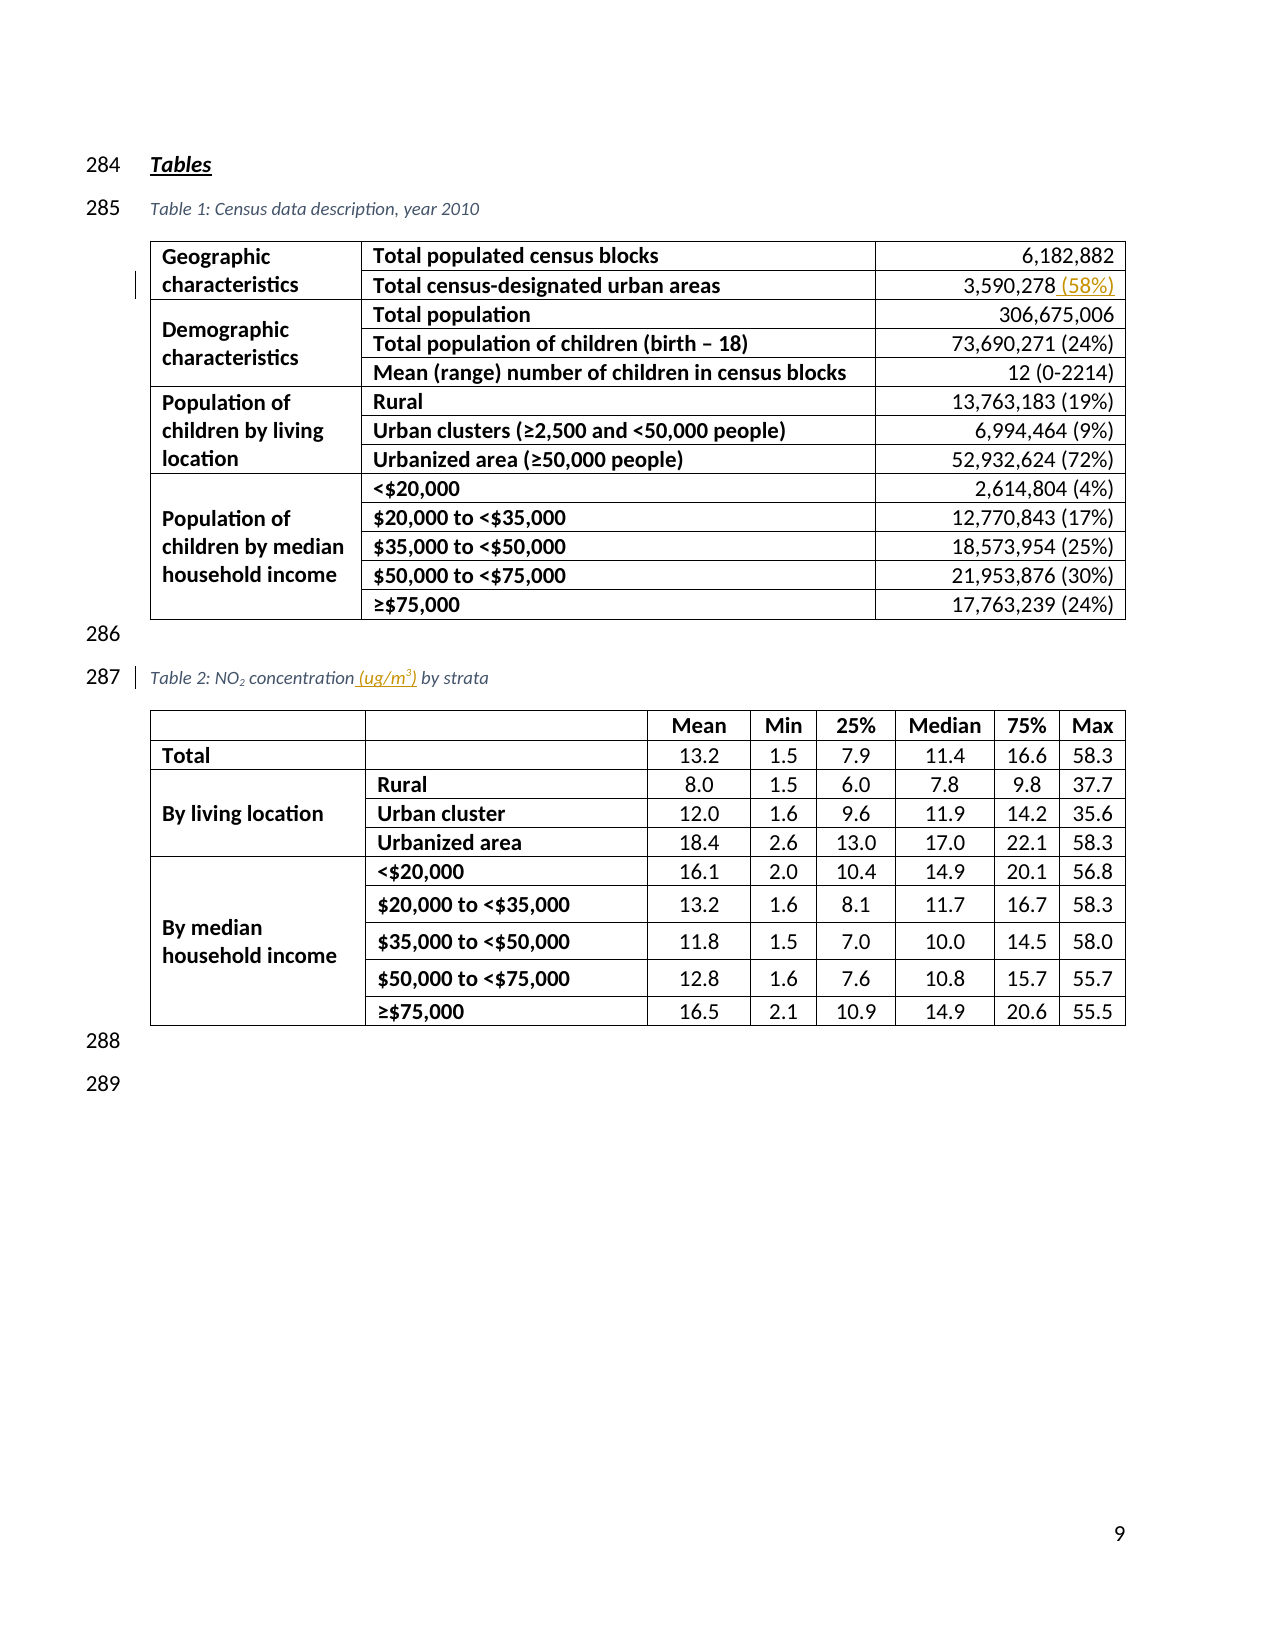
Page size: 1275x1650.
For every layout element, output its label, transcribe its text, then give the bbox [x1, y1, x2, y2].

table_cell 17.0 [896, 828, 994, 856]
table_cell 18.4 [648, 828, 750, 856]
table_cell 10.9 [817, 997, 895, 1025]
table_cell $20,000 to <$35,000 [366, 886, 647, 922]
table_cell [366, 741, 647, 769]
table_cell 306,675,006 [876, 300, 1125, 328]
table_cell 6.0 [817, 770, 895, 798]
table_cell Population of children by living location [151, 387, 361, 473]
table_cell 13.0 [817, 828, 895, 856]
table_cell 73,690,271 (24%) [876, 329, 1125, 357]
table_header [366, 711, 647, 740]
table_cell 12.0 [648, 799, 750, 827]
table_header 6,182,882 [876, 242, 1125, 270]
table_cell ≥$75,000 [362, 590, 875, 618]
table_cell 14.9 [896, 857, 994, 885]
table_cell 1.6 [751, 886, 816, 922]
table_cell 10.4 [817, 857, 895, 885]
table_cell 55.7 [1060, 960, 1125, 996]
table_cell 12.8 [648, 960, 750, 996]
table_cell Total [151, 741, 365, 769]
table_cell 6,994,464 (9%) [876, 416, 1125, 444]
table_cell 1.6 [751, 799, 816, 827]
table_cell 58.0 [1060, 923, 1125, 959]
table_cell Rural [366, 770, 647, 798]
table_cell 7.9 [817, 741, 895, 769]
table_cell $35,000 to <$50,000 [366, 923, 647, 959]
table_cell 9.8 [995, 770, 1059, 798]
table_cell 2.0 [751, 857, 816, 885]
table_cell 58.3 [1060, 741, 1125, 769]
table_cell 2.1 [751, 997, 816, 1025]
table_header Max [1060, 711, 1125, 740]
table_cell 1.5 [751, 923, 816, 959]
table_header Geographic characteristics [151, 242, 361, 299]
table_cell 11.8 [648, 923, 750, 959]
table_header 75% [995, 711, 1059, 740]
table_cell ≥$75,000 [366, 997, 647, 1025]
table_cell 10.8 [896, 960, 994, 996]
table_cell 20.1 [995, 857, 1059, 885]
table_cell 12 (0-2214) [876, 358, 1125, 386]
table_cell Urban clusters (≥2,500 and <50,000 people) [362, 416, 875, 444]
table_cell <$20,000 [362, 474, 875, 502]
table_cell 8.0 [648, 770, 750, 798]
table_cell 2,614,804 (4%) [876, 474, 1125, 502]
table_cell 16.7 [995, 886, 1059, 922]
table_cell 3,590,278 [876, 271, 1125, 299]
table_cell 11.7 [896, 886, 994, 922]
table_cell 16.6 [995, 741, 1059, 769]
table_header Min [751, 711, 816, 740]
table_cell Urbanized area [366, 828, 647, 856]
table_cell $20,000 to <$35,000 [362, 503, 875, 531]
text Tables [150, 150, 1125, 178]
table_cell 16.5 [648, 997, 750, 1025]
table_cell 14.5 [995, 923, 1059, 959]
table_cell 11.4 [896, 741, 994, 769]
table_cell $35,000 to <$50,000 [362, 532, 875, 560]
table_cell 9.6 [817, 799, 895, 827]
text Table 1: Census data description, year 2010 [150, 197, 1125, 220]
table_cell Total population [362, 300, 875, 328]
table_cell 21,953,876 (30%) [876, 561, 1125, 589]
table_cell 7.6 [817, 960, 895, 996]
table_header [151, 711, 365, 740]
table_cell By median household income [151, 857, 365, 1025]
table_cell 2.6 [751, 828, 816, 856]
table_header Total populated census blocks [362, 242, 875, 270]
table_cell 13.2 [648, 741, 750, 769]
table_header 25% [817, 711, 895, 740]
table_cell Population of children by median household income [151, 474, 361, 618]
table_cell <$20,000 [366, 857, 647, 885]
table_cell 37.7 [1060, 770, 1125, 798]
table_cell $50,000 to <$75,000 [362, 561, 875, 589]
table_cell 16.1 [648, 857, 750, 885]
table_cell 1.5 [751, 770, 816, 798]
table_cell 52,932,624 (72%) [876, 445, 1125, 473]
table_cell 14.9 [896, 997, 994, 1025]
table_header Median [896, 711, 994, 740]
table_cell Urbanized area (≥50,000 people) [362, 445, 875, 473]
table_cell 35.6 [1060, 799, 1125, 827]
table_cell 58.3 [1060, 886, 1125, 922]
table_cell 58.3 [1060, 828, 1125, 856]
table_header Mean [648, 711, 750, 740]
table_cell $50,000 to <$75,000 [366, 960, 647, 996]
table_cell 56.8 [1060, 857, 1125, 885]
table_cell 22.1 [995, 828, 1059, 856]
table_cell 7.8 [896, 770, 994, 798]
table_cell 1.6 [751, 960, 816, 996]
table_cell Total census-designated urban areas [362, 271, 875, 299]
table_cell 7.0 [817, 923, 895, 959]
table_cell By living location [151, 770, 365, 856]
table_cell Total population of children (birth – 18) [362, 329, 875, 357]
table_cell 14.2 [995, 799, 1059, 827]
table_cell 13,763,183 (19%) [876, 387, 1125, 415]
table_cell 10.0 [896, 923, 994, 959]
table_cell Mean (range) number of children in census blocks [362, 358, 875, 386]
table_cell 18,573,954 (25%) [876, 532, 1125, 560]
table_cell 15.7 [995, 960, 1059, 996]
text Table 2: NO2 concentration by strata [150, 666, 1125, 689]
table_cell Demographic characteristics [151, 300, 361, 386]
table_cell 8.1 [817, 886, 895, 922]
table_cell 55.5 [1060, 997, 1125, 1025]
table_cell 1.5 [751, 741, 816, 769]
table_cell 20.6 [995, 997, 1059, 1025]
table_cell 11.9 [896, 799, 994, 827]
table_cell 13.2 [648, 886, 750, 922]
table_cell 17,763,239 (24%) [876, 590, 1125, 618]
table_cell Urban cluster [366, 799, 647, 827]
table_cell 12,770,843 (17%) [876, 503, 1125, 531]
table_cell Rural [362, 387, 875, 415]
